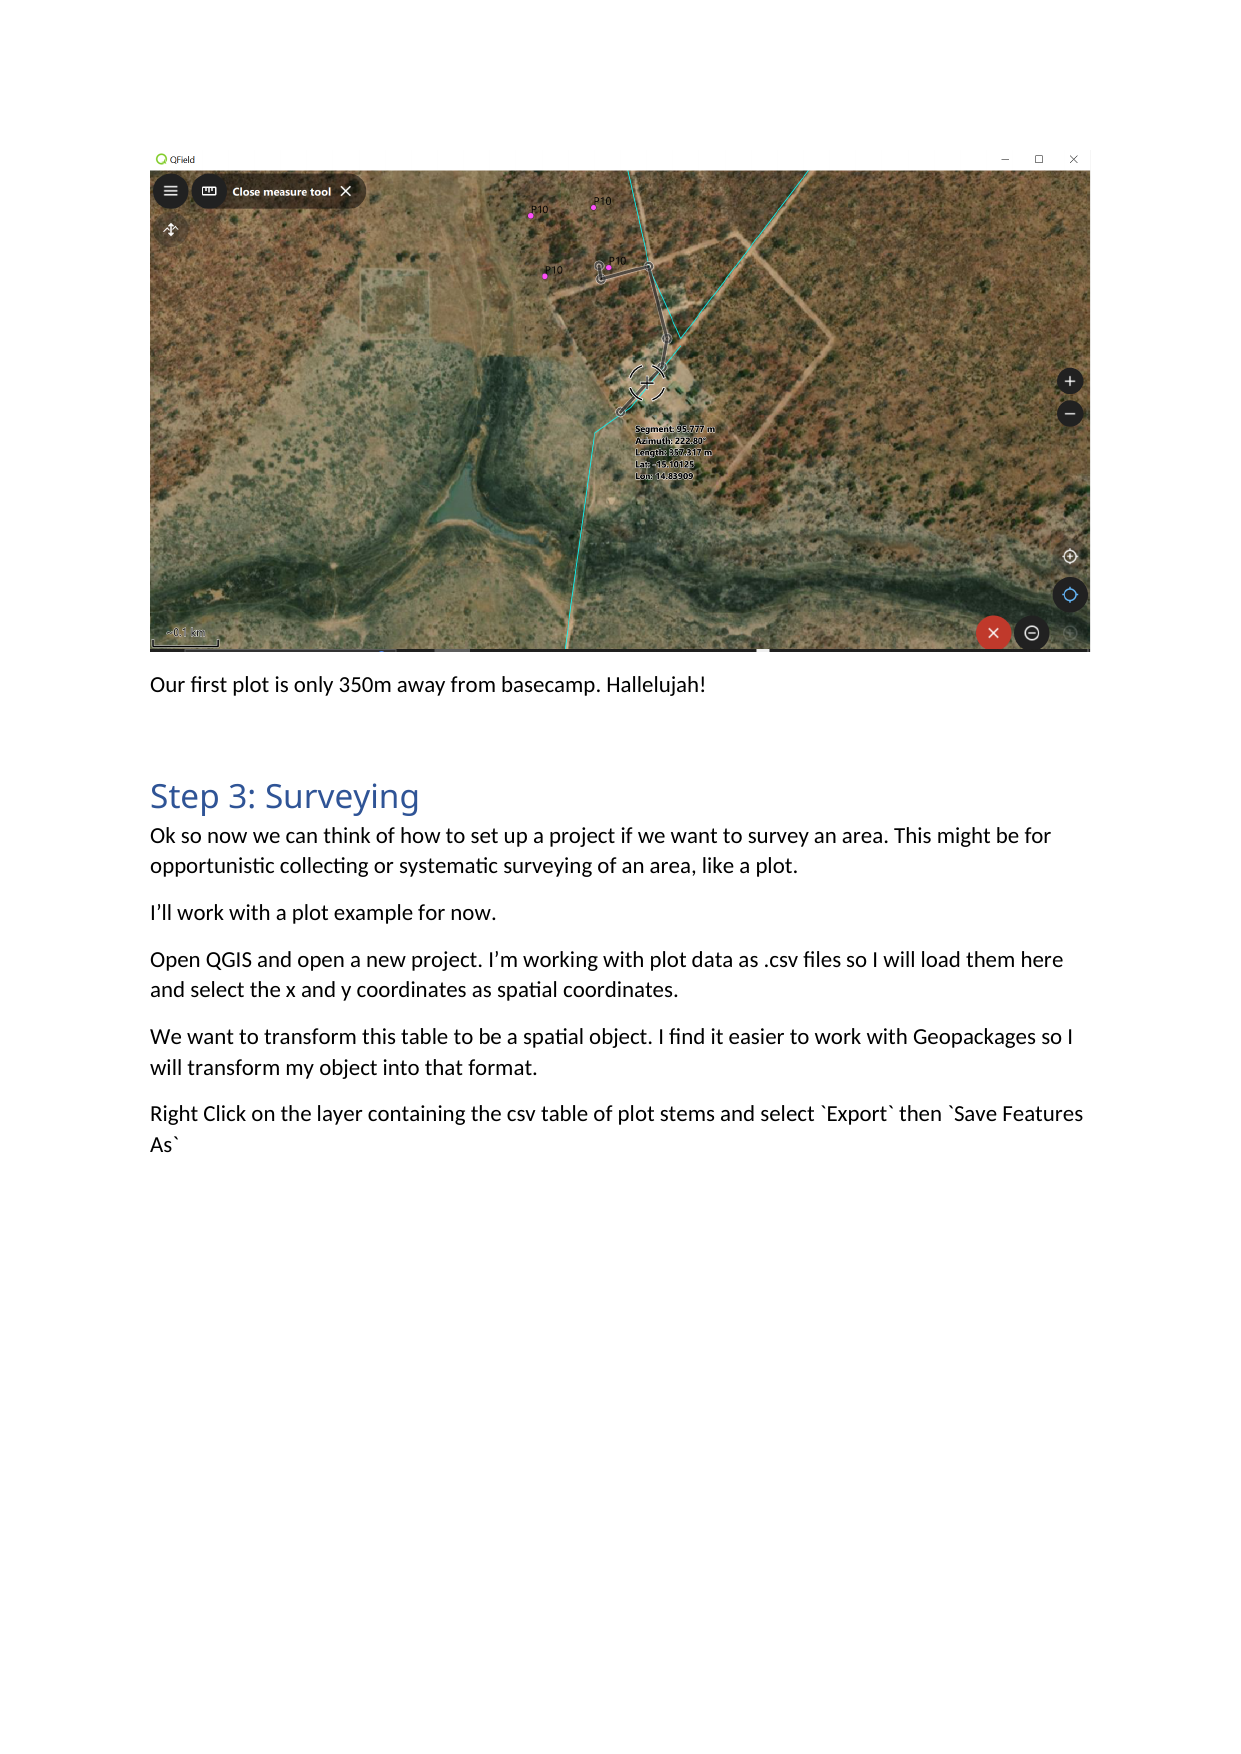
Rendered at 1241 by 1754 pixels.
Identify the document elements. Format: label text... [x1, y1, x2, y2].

picture [150, 150, 1091, 652]
text Open QGIS and open a new project. I’m working with plot data as .csv files so I will load them here and select the x and y coordinates as spatial coordinates. [150, 945, 1090, 1003]
text We want to transform this table to be a spatial object. I find it easier to work with Geopackages so I will transform my object into that format. [150, 1022, 1090, 1081]
text Our first plot is only 350m away from basecamp. Hallelujah! [150, 670, 1090, 698]
text I’ll work with a plot example for now. [150, 898, 1090, 926]
text Right Click on the layer containing the csv table of plot stems and select `Export` then `Save Features As` [150, 1099, 1090, 1158]
text Ok so now we can think of how to set up a project if we want to survey an area. This might be for opportunistic collecting or systematic surveying of an area, like a plot. [150, 821, 1090, 879]
subtitle Step 3: Surveying [150, 772, 1090, 818]
